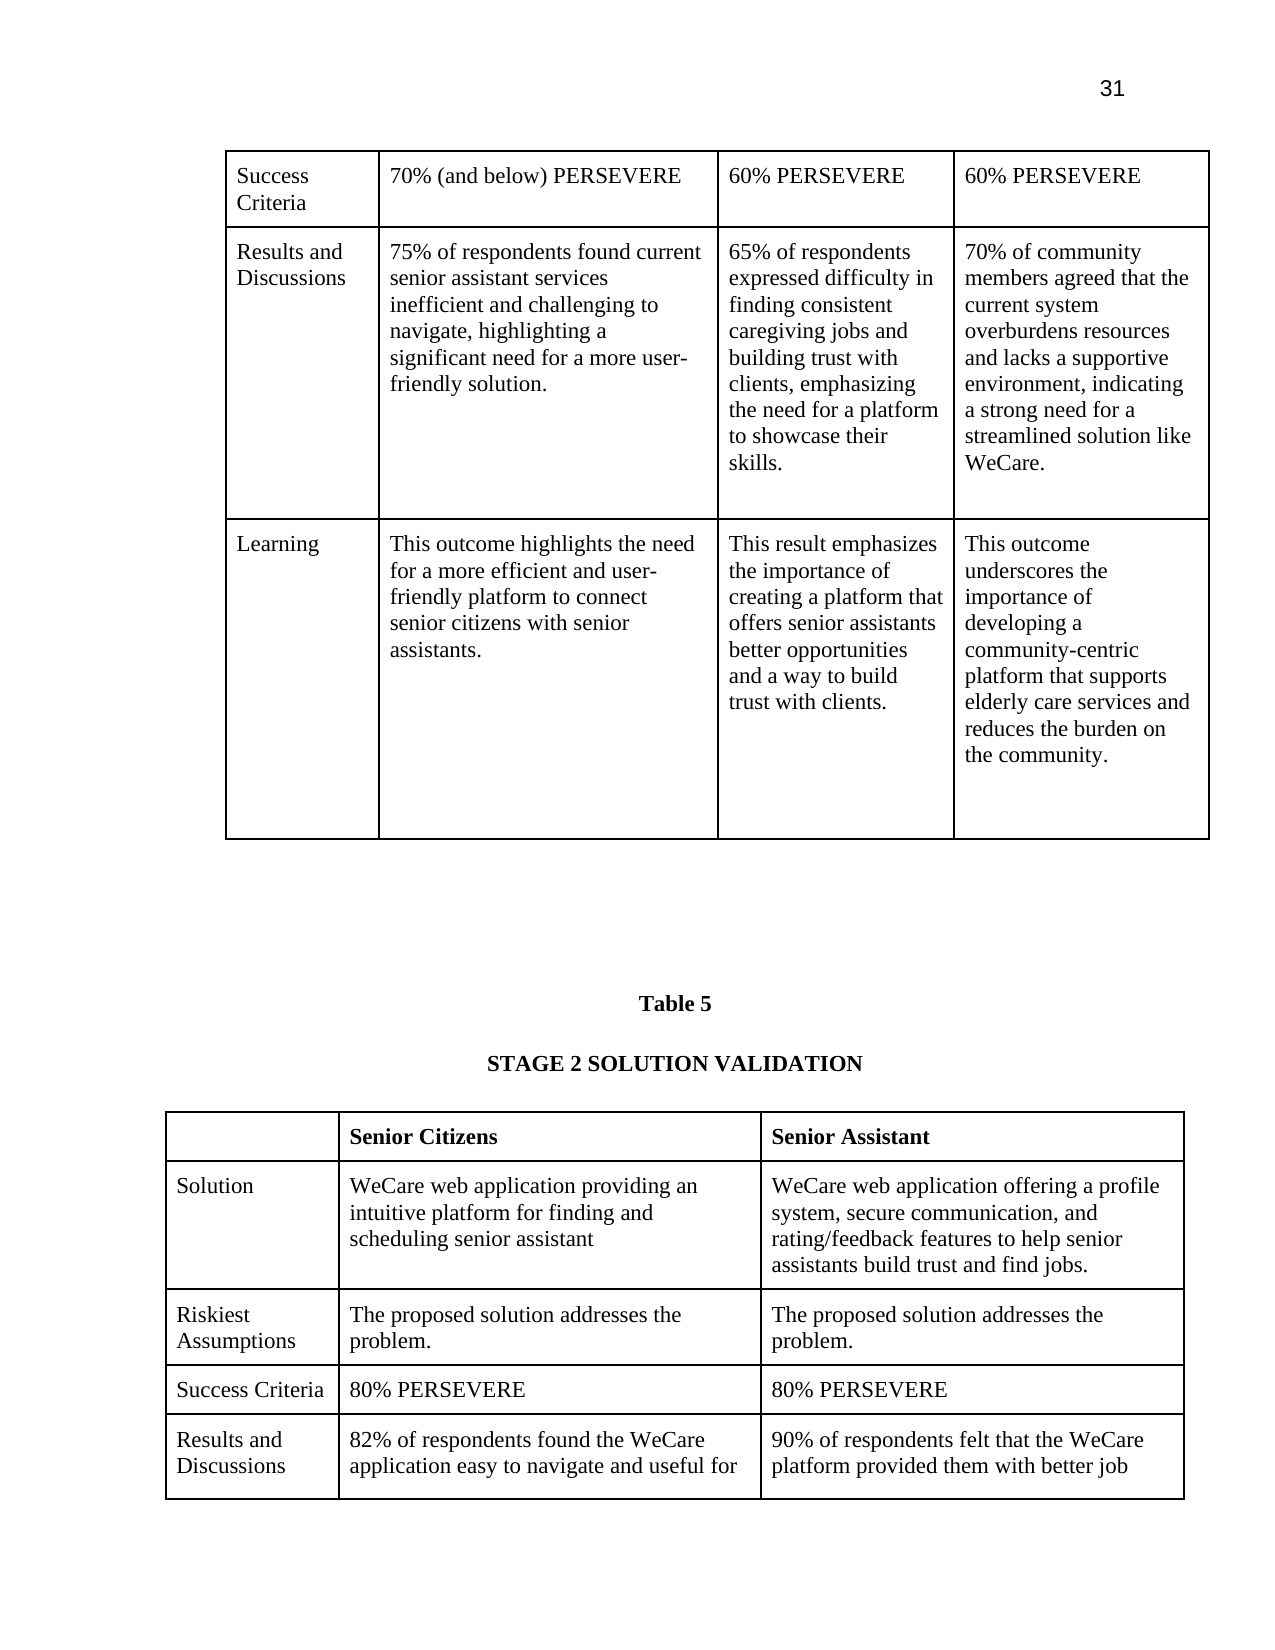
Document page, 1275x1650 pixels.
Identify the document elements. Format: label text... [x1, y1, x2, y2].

table_cell 70% of community members agreed that the current system overburdens resources and lacks a supportive environment, indicating a strong need for a streamlined solution like WeCare. [955, 228, 1208, 518]
text STAGE 2 SOLUTION VALIDATION [225, 1050, 1125, 1077]
table_header [167, 1113, 338, 1160]
table_cell Riskiest Assumptions [167, 1290, 338, 1364]
table_cell 75% of respondents found current senior assistant services inefficient and challenging to navigate, highlighting a significant need for a more user-friendly solution. [380, 228, 717, 518]
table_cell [340, 1415, 760, 1498]
table_cell 60% PERSEVERE [955, 152, 1208, 226]
table_header Senior Citizens [340, 1113, 760, 1160]
table_cell WeCare web application providing an intuitive platform for finding and scheduling senior assistant [340, 1162, 760, 1288]
table_cell Solution [167, 1162, 338, 1288]
table_cell The proposed solution addresses the problem. [762, 1290, 1183, 1364]
table_cell Learning [227, 520, 378, 838]
table_cell WeCare web application offering a profile system, secure communication, and rating/feedback features to help senior assistants build trust and find jobs. [762, 1162, 1183, 1288]
table_cell 80% PERSEVERE [762, 1366, 1183, 1413]
table_cell This outcome highlights the need for a more efficient and user-friendly platform to connect senior citizens with senior assistants. [380, 520, 717, 838]
table_cell Success Criteria [227, 152, 378, 226]
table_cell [762, 1415, 1183, 1498]
table_cell Results and Discussions [227, 228, 378, 518]
table_cell 60% PERSEVERE [719, 152, 953, 226]
table_cell This outcome underscores the importance of developing a community-centric platform that supports elderly care services and reduces the burden on the community. [955, 520, 1208, 838]
table_cell 70% (and below) PERSEVERE [380, 152, 717, 226]
table_cell The proposed solution addresses the problem. [340, 1290, 760, 1364]
table_cell 80% PERSEVERE [340, 1366, 760, 1413]
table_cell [167, 1415, 338, 1498]
table_header Senior Assistant [762, 1113, 1183, 1160]
table_cell This result emphasizes the importance of creating a platform that offers senior assistants better opportunities and a way to build trust with clients. [719, 520, 953, 838]
table_cell 65% of respondents expressed difficulty in finding consistent caregiving jobs and building trust with clients, emphasizing the need for a platform to showcase their skills. [719, 228, 953, 518]
table_cell Success Criteria [167, 1366, 338, 1413]
text Table 5 [225, 990, 1125, 1016]
